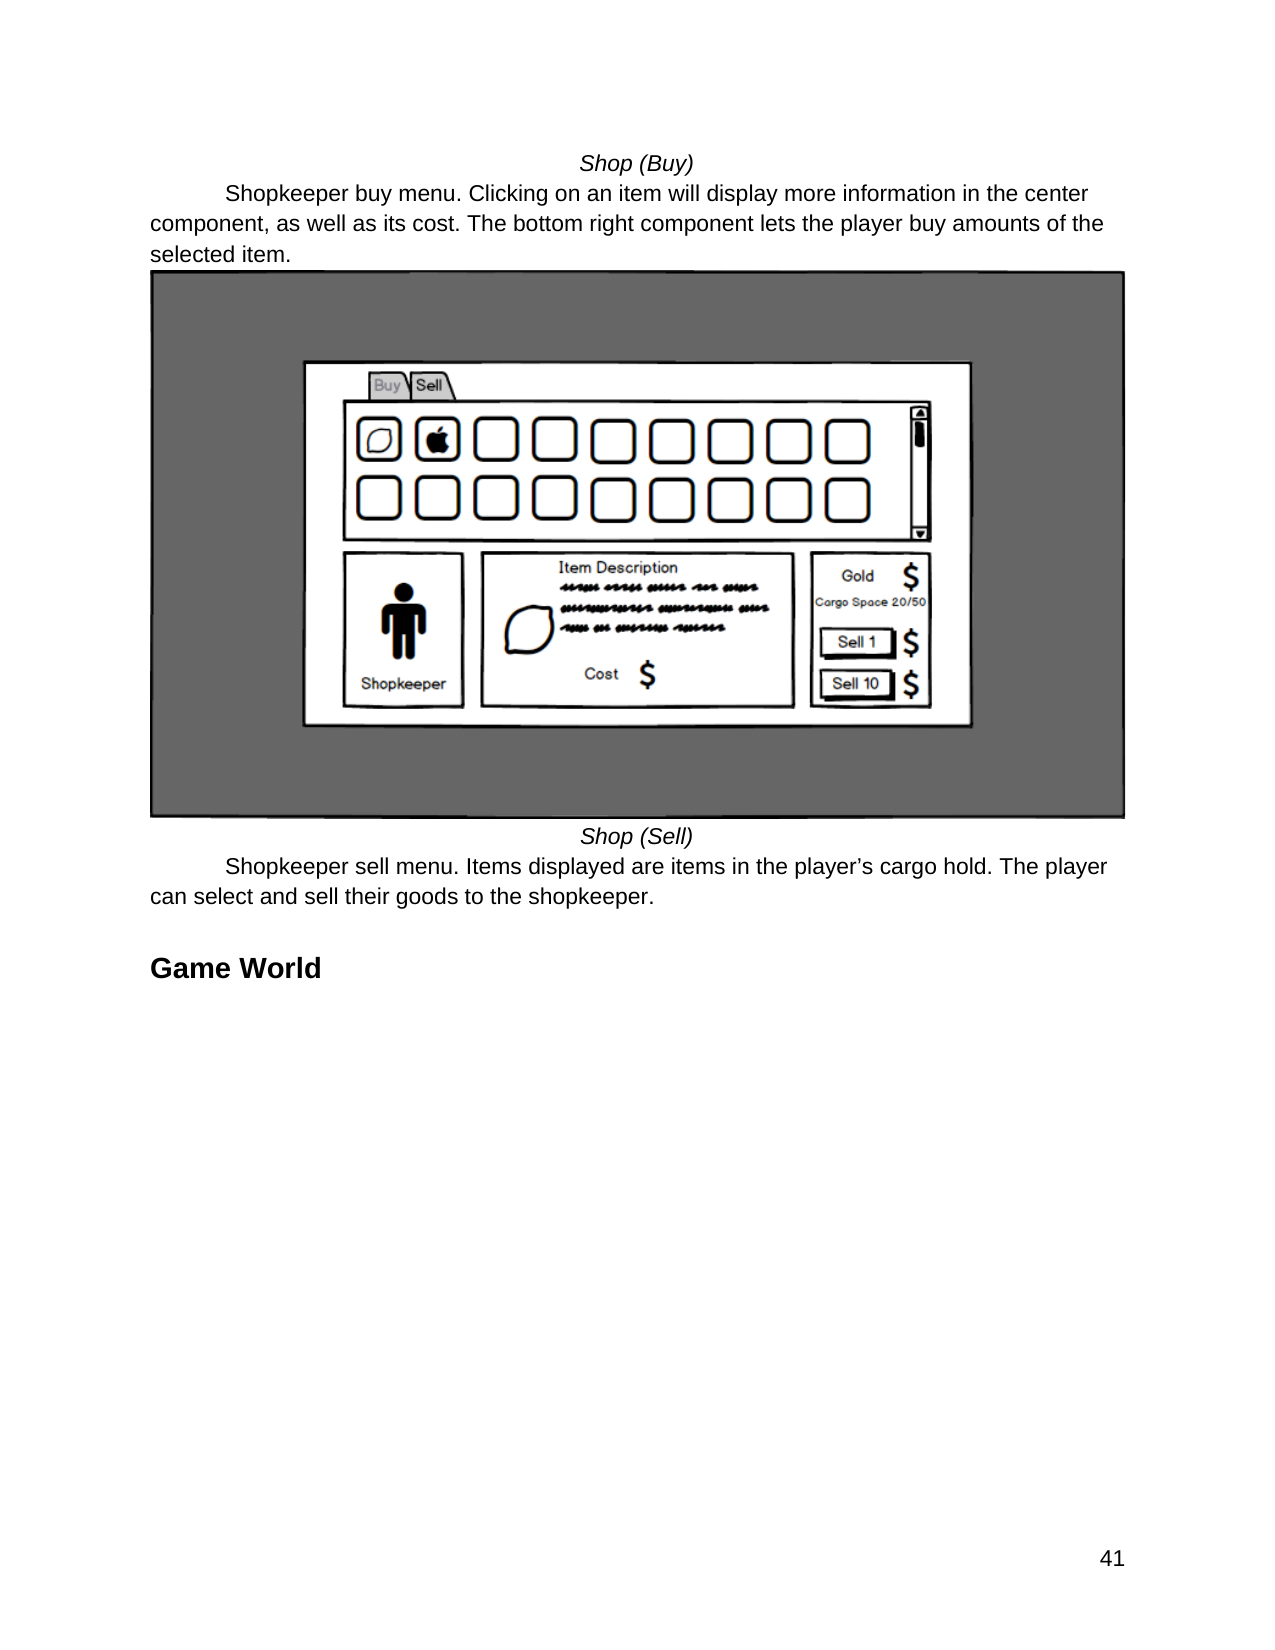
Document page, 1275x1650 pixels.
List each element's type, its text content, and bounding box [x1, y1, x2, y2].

text Shopkeeper buy menu. Clicking on an item will display more information in the center component, as well as its cost. The bottom right component lets the player buy amounts of the selected item. [150, 180, 1125, 267]
subtitle Game World [150, 951, 1125, 984]
text Shop (Buy) [150, 150, 1125, 176]
text Shop (Sell) [150, 823, 1125, 849]
picture [150, 270, 1125, 819]
text Shopkeeper sell menu. Items displayed are items in the player’s cargo hold. The player can select and sell their goods to the shopkeeper. [150, 853, 1125, 909]
